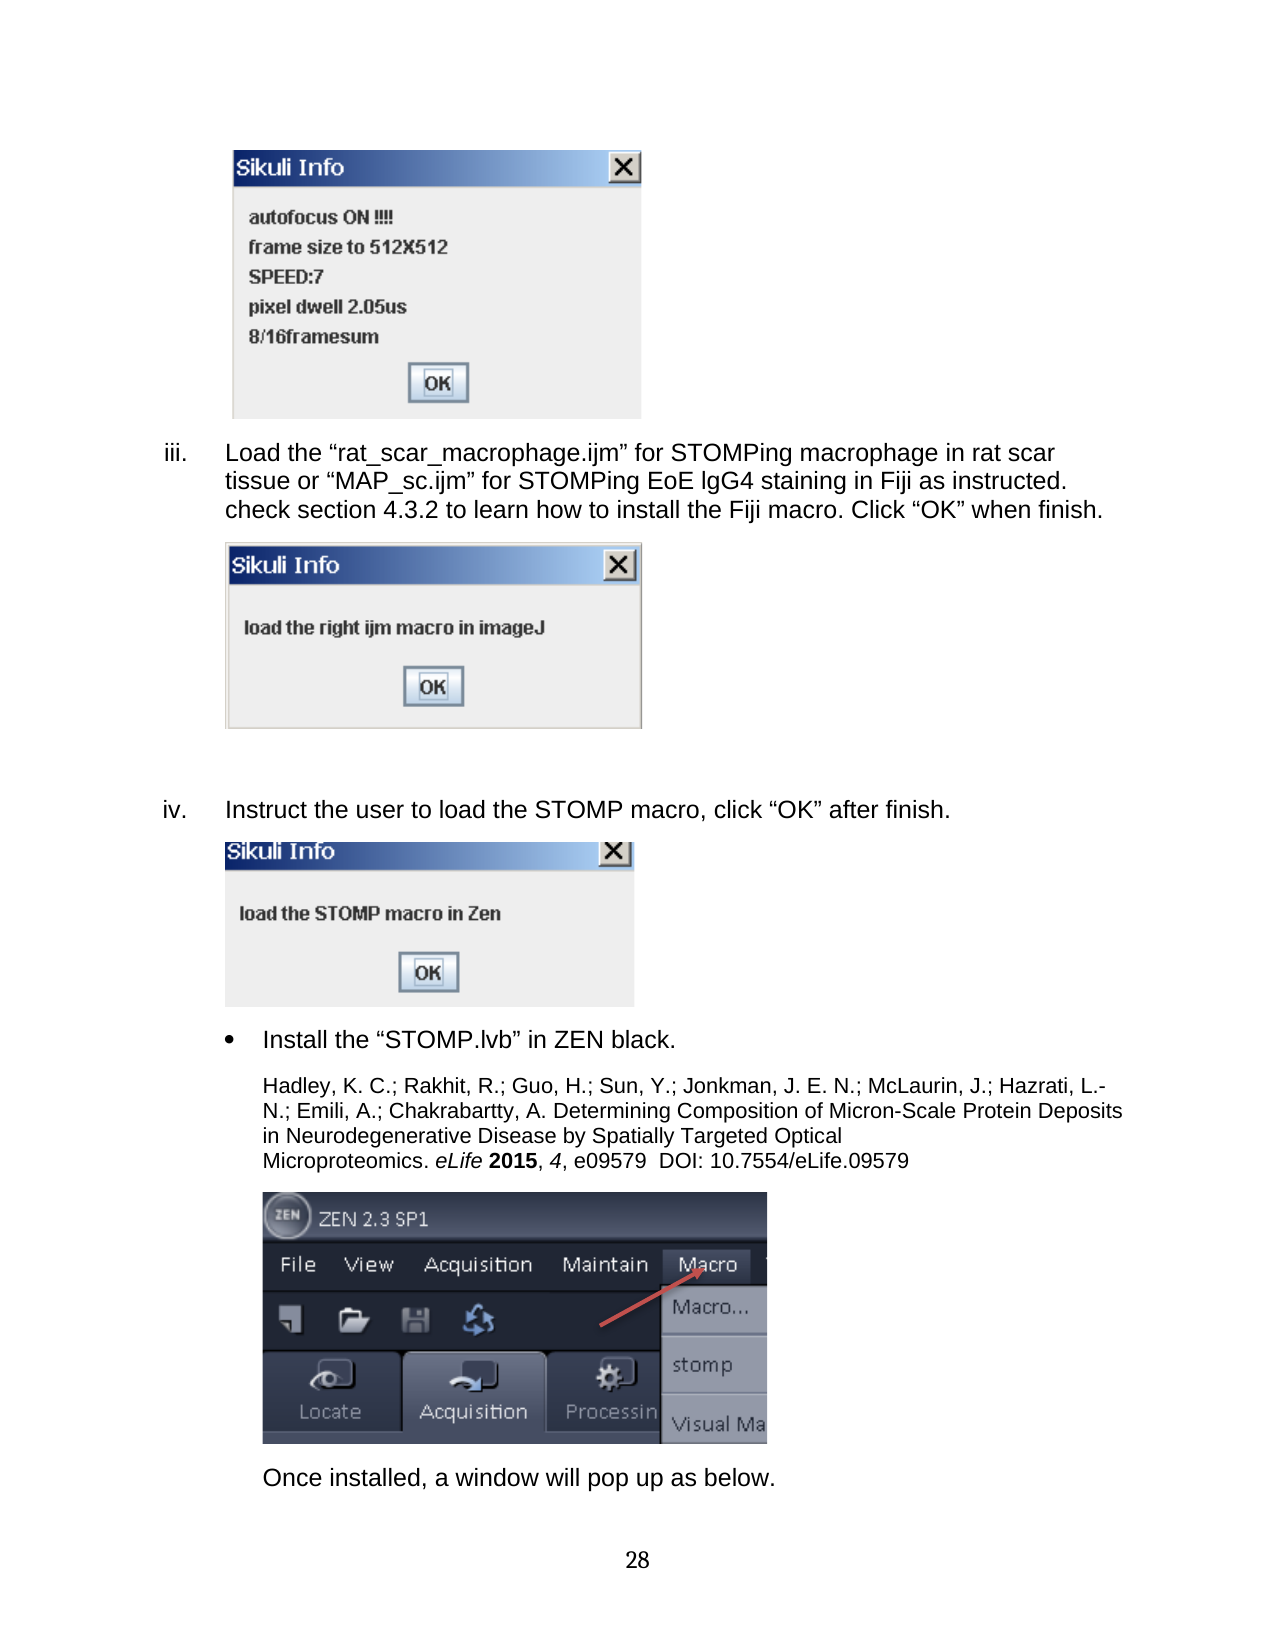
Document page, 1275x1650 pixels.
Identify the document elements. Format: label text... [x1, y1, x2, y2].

picture [225, 842, 635, 1007]
list Install the “STOMP.lvb” in ZEN black. [225, 1025, 1125, 1054]
picture [262, 1192, 768, 1444]
text Hadley, K. C.; Rakhit, R.; Guo, H.; Sun, Y.; Jonkman, J. E. N.; McLaurin, J.; Hazrati, L.-N.; Emili, A.; Chakrabartty, A. Determining Composition of Micron-Scale Protein Deposits in Neurodegenerative Disease by Spatially Targeted Optical Microproteomics. eLife 2015, 4, e09579 DOI: 10.7554/eLife.09579 [262, 1073, 1125, 1173]
picture [232, 150, 642, 419]
list Instruct the user to load the STOMP macro, click “OK” after finish. [187, 795, 1125, 823]
text Once installed, a window will pop up as below. [262, 1462, 1125, 1491]
list Load the “rat_scar_macrophage.ijm” for STOMPing macrophage in rat scar tissue or “MAP_sc.ijm” for STOMPing EoE lgG4 staining in Fiji as instructed. check section 4.3.2 to learn how to install the Fiji macro. Click “OK” when finish. [187, 437, 1125, 524]
picture [225, 542, 643, 729]
